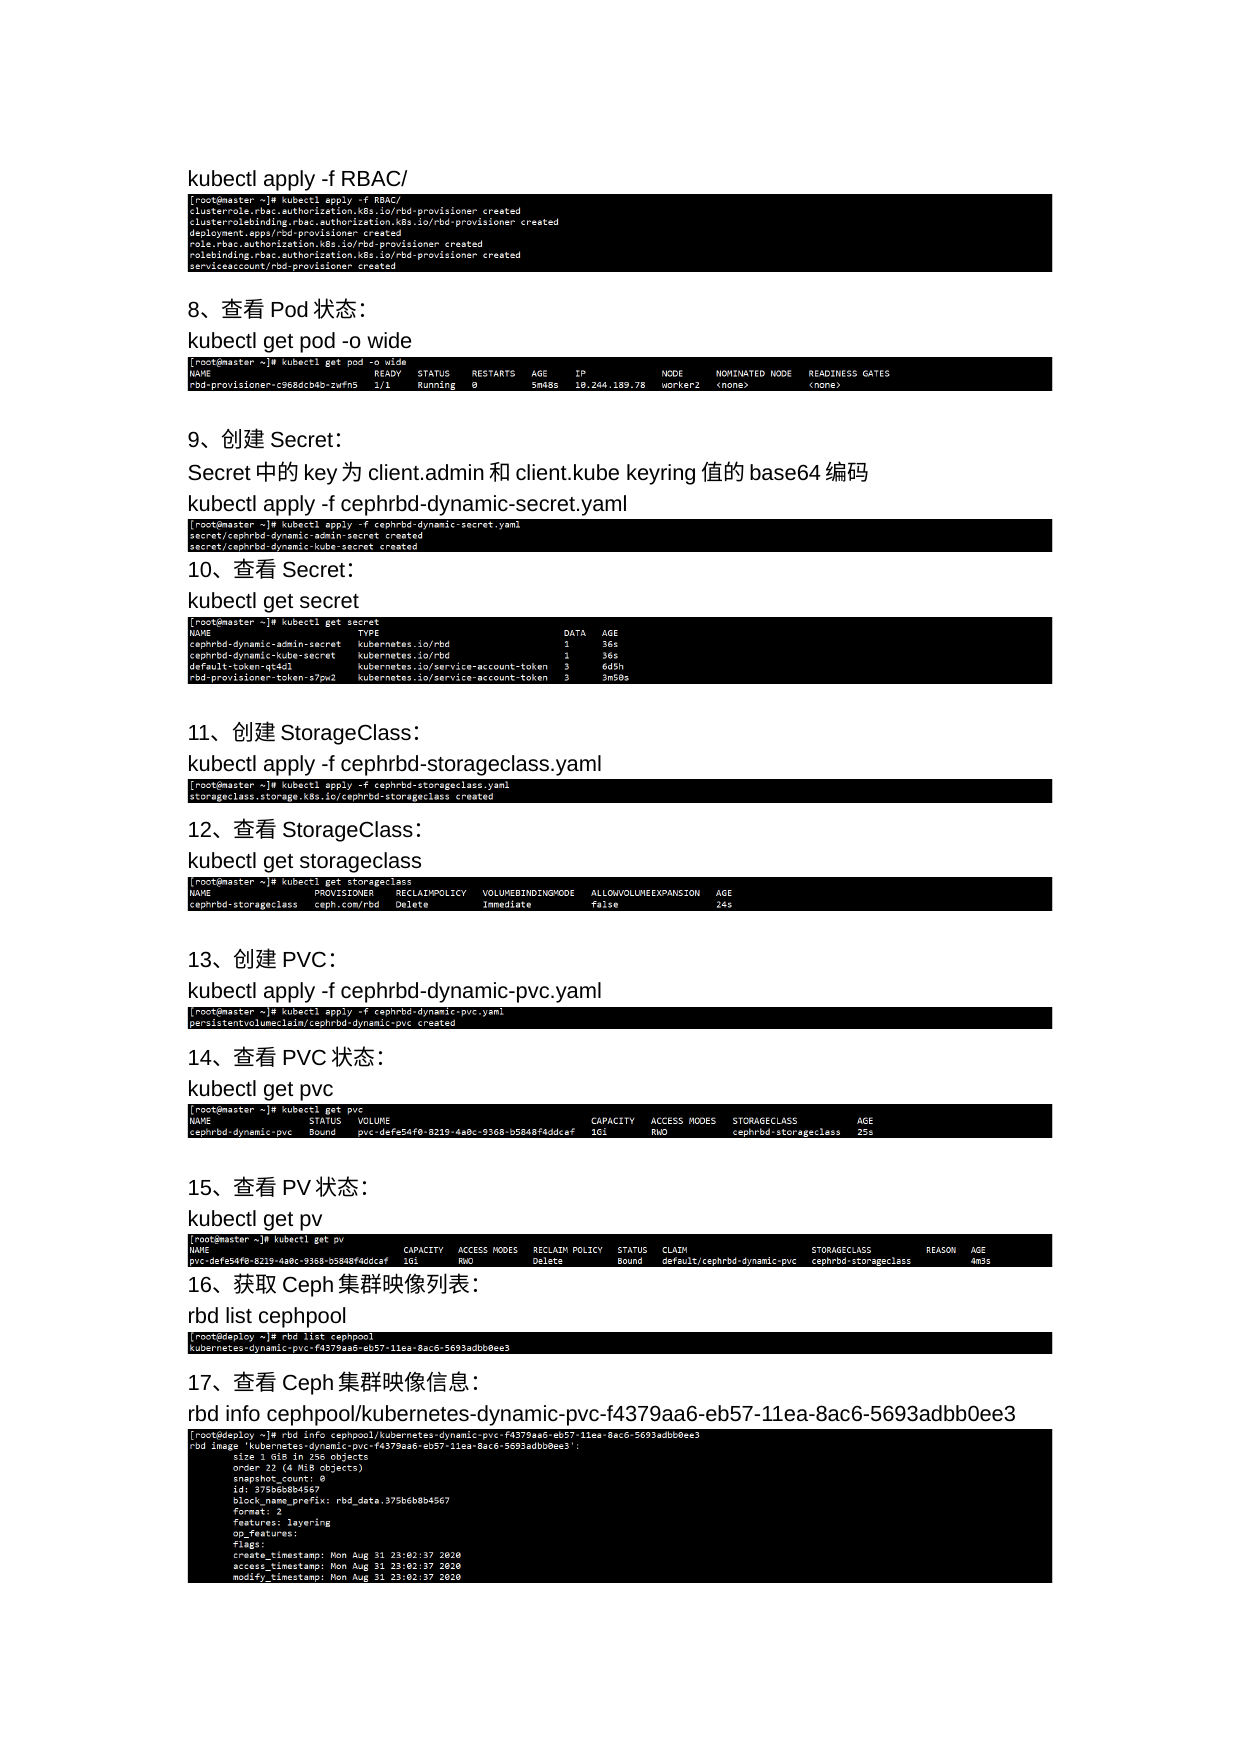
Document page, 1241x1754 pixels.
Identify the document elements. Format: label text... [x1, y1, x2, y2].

text 12、查看StorageClass： [187, 812, 1053, 844]
picture [187, 877, 1053, 911]
text kubectl apply -f cephrbd-dynamic-pvc.yaml [187, 974, 1053, 1007]
text 11、创建StorageClass： [187, 714, 1053, 747]
picture [187, 1332, 1053, 1354]
text 10、查看Secret： [187, 552, 1053, 584]
text 13、创建PVC： [187, 942, 1053, 974]
text kubectl apply -f cephrbd-dynamic-secret.yaml [187, 487, 1053, 519]
text kubectl apply -f cephrbd-storageclass.yaml [187, 747, 1053, 779]
picture [187, 1104, 1053, 1138]
text kubectl get pvc [187, 1072, 1053, 1104]
text 15、查看PV状态： [187, 1169, 1053, 1202]
text rbd info cephpool/kubernetes-dynamic-pvc-f4379aa6-eb57-11ea-8ac6-5693adbb0ee3 [187, 1397, 1053, 1429]
text Secret中的key为client.admin和client.kube keyring值的base64编码 [187, 454, 1053, 487]
text kubectl get storageclass [187, 844, 1053, 877]
picture [187, 357, 1053, 391]
picture [187, 194, 1053, 272]
text kubectl apply -f RBAC/ [187, 162, 1053, 194]
picture [187, 1234, 1053, 1267]
text 9、创建Secret： [187, 422, 1053, 454]
picture [187, 1429, 1053, 1583]
picture [187, 779, 1053, 803]
text kubectl get pod -o wide [187, 324, 1053, 357]
text 16、获取Ceph集群映像列表： [187, 1267, 1053, 1299]
text 8、查看Pod状态： [187, 292, 1053, 324]
text kubectl get secret [187, 584, 1053, 617]
picture [187, 617, 1053, 684]
text 17、查看Ceph集群映像信息： [187, 1364, 1053, 1397]
text rbd list cephpool [187, 1299, 1053, 1332]
picture [187, 1007, 1053, 1029]
text 14、查看PVC状态： [187, 1039, 1053, 1072]
picture [187, 519, 1053, 552]
text kubectl get pv [187, 1202, 1053, 1234]
